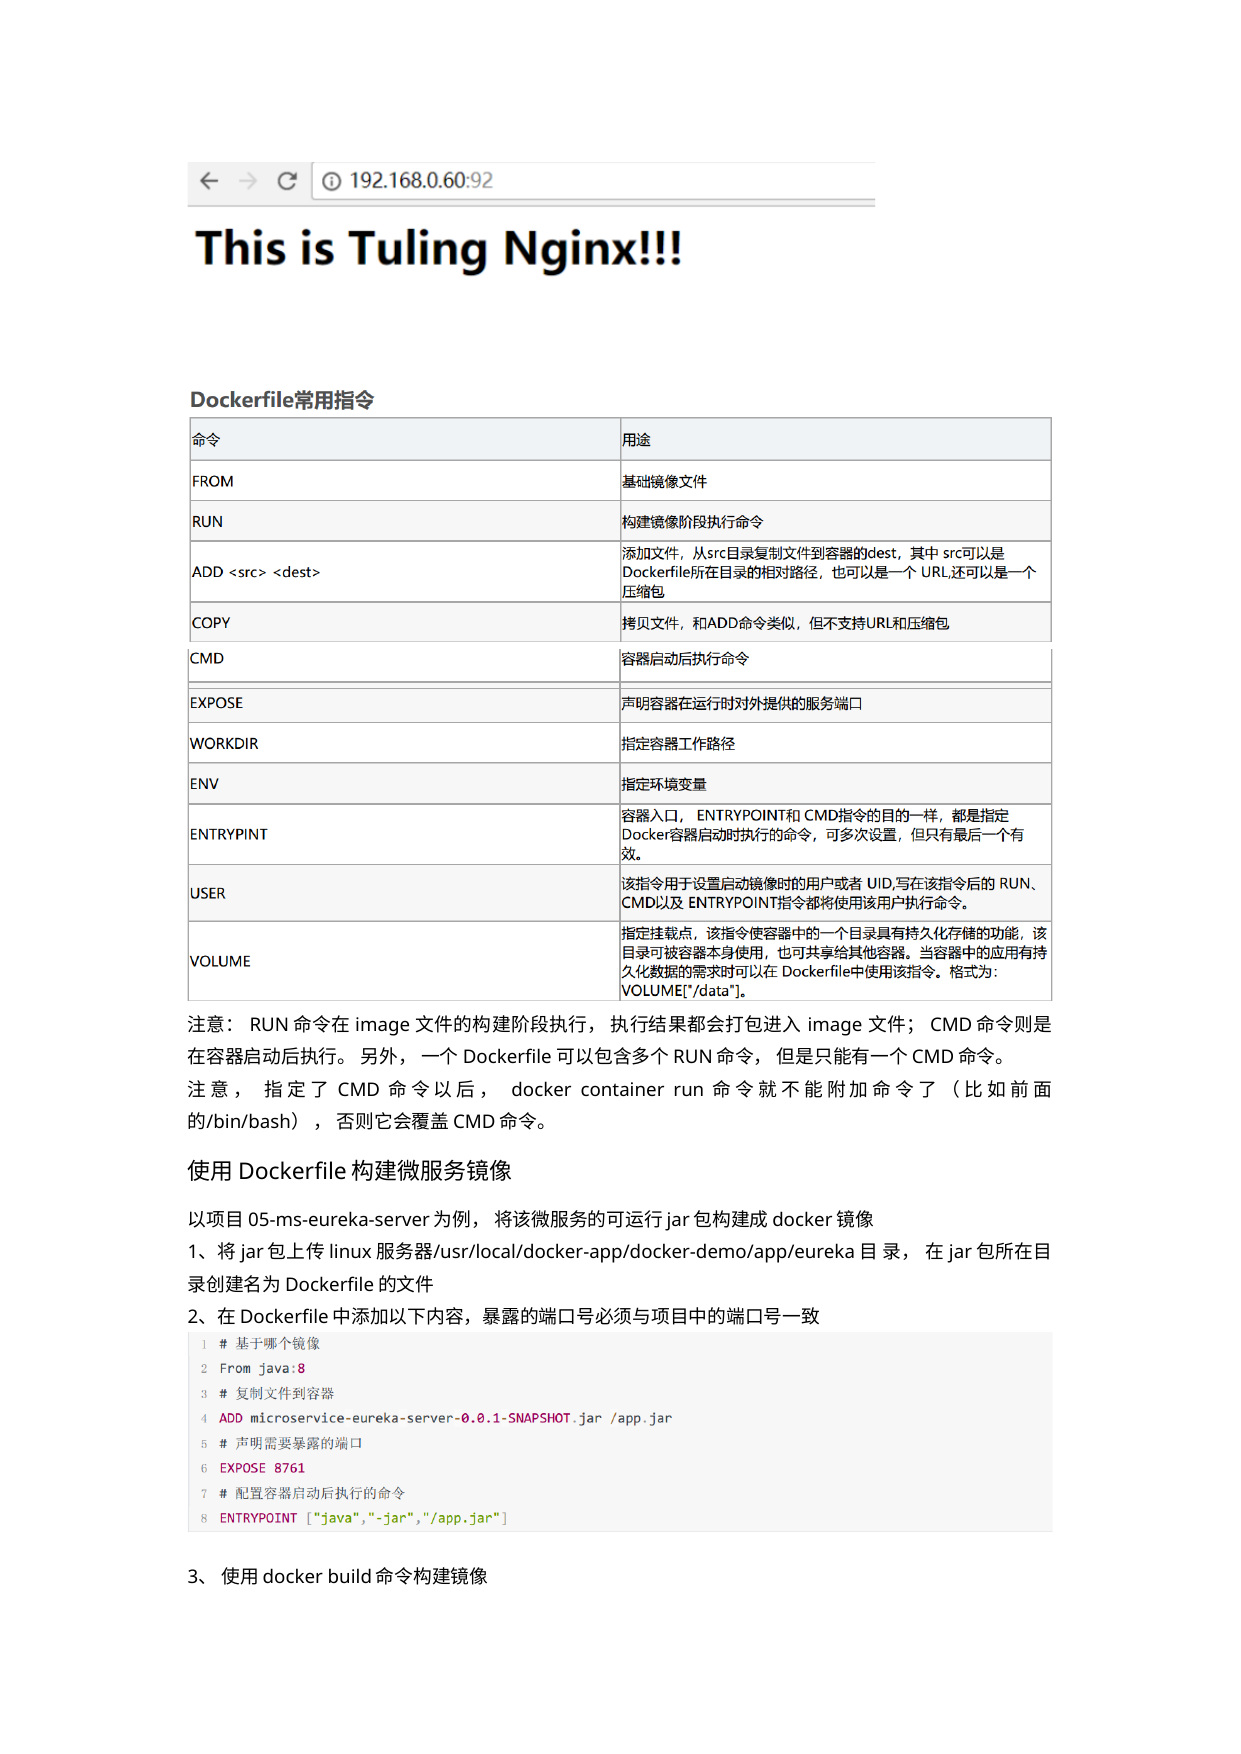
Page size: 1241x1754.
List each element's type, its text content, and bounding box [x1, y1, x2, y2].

text 2、在Dockerfile中添加以下内容，暴露的端口号必须与项目中的端口号一致 [187, 1299, 1053, 1332]
picture [187, 649, 1053, 1001]
picture [187, 389, 1053, 642]
picture [187, 1332, 1053, 1532]
picture [187, 162, 1053, 318]
text 3、 使用docker build命令构建镜像 [187, 1559, 1053, 1592]
text 注意： RUN命令在 image 文件的构建阶段执行， 执行结果都会打包进入 image 文件； CMD命令则是在容器启动后执行。 另外， 一个 Dockerfile 可以包含多个RUN命令， 但是只能有一个CMD命令。 注意， 指定了CMD命令以后， docker container run命令就不能附加命令了（比如前面的/bin/bash） ， 否则它会覆盖CMD命令。 使用Dockerfile构建微服务镜像 以项目 05-ms-eureka-server为例， 将该微服务的可运行jar包构建成docker镜像 1、将jar包上传linux服务器/usr/local/docker-app/docker-demo/app/eureka目 录， 在jar包所在目录创建名为Dockerfile的文件 [187, 1007, 1053, 1299]
